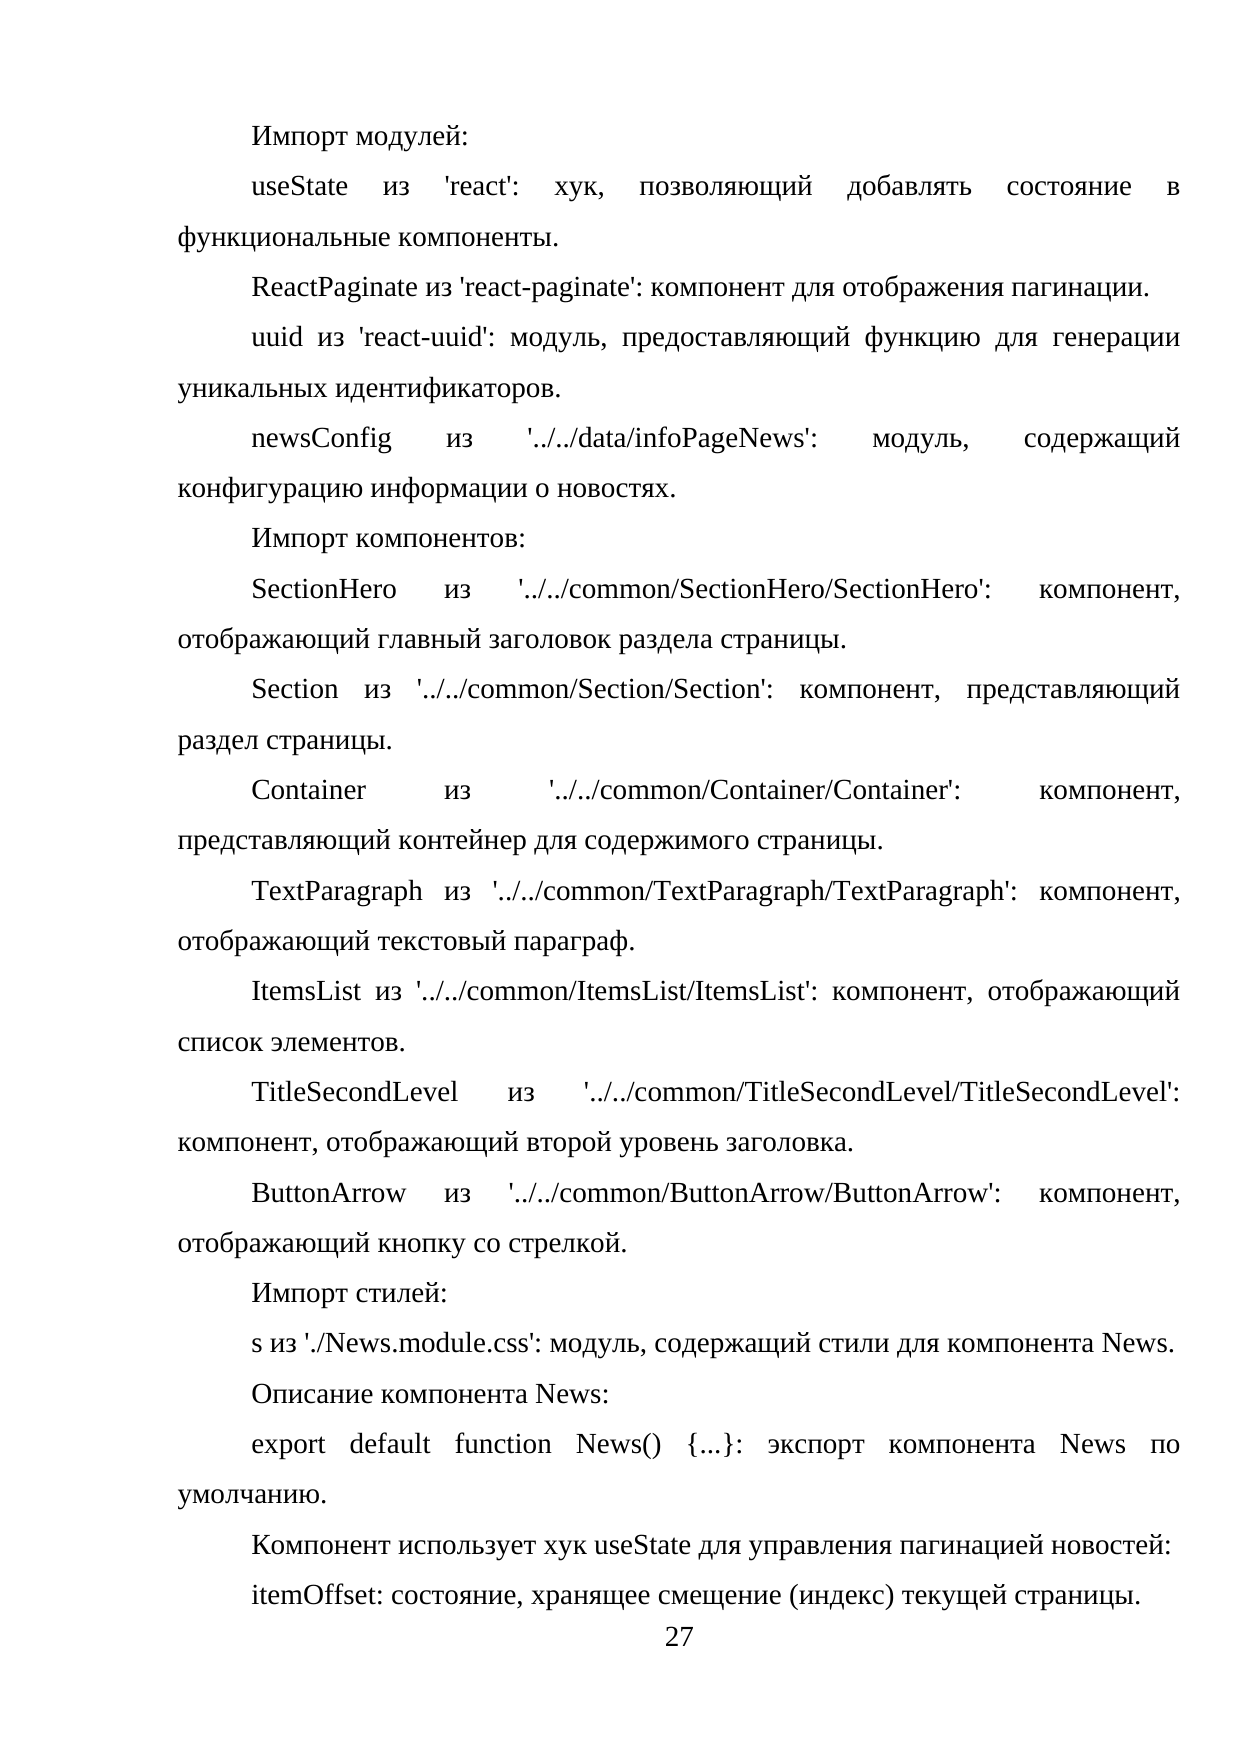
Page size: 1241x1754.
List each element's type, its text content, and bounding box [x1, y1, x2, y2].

text ButtonArrow из '../../common/ButtonArrow/ButtonArrow': компонент, отображающий кнопку со стрелкой. [177, 1175, 1181, 1258]
text Описание компонента News: [177, 1376, 1181, 1409]
text TextParagraph из '../../common/TextParagraph/TextParagraph': компонент, отображающий текстовый параграф. [177, 873, 1181, 957]
text SectionHero из '../../common/SectionHero/SectionHero': компонент, отображающий главный заголовок раздела страницы. [177, 571, 1181, 655]
text ItemsList из '../../common/ItemsList/ItemsList': компонент, отображающий список элементов. [177, 973, 1181, 1057]
text TitleSecondLevel из '../../common/TitleSecondLevel/TitleSecondLevel': компонент, отображающий второй уровень заголовка. [177, 1074, 1181, 1158]
text s из './News.module.css': модуль, содержащий стили для компонента News. [177, 1326, 1181, 1359]
text export default function News() {...}: экспорт компонента News по умолчанию. [177, 1426, 1181, 1510]
text Импорт стилей: [177, 1275, 1181, 1309]
text ReactPaginate из 'react-paginate': компонент для отображения пагинации. [177, 269, 1181, 303]
text Импорт компонентов: [177, 521, 1181, 554]
text Container из '../../common/Container/Container': компонент, представляющий контейнер для содержимого страницы. [177, 772, 1181, 856]
text uuid из 'react-uuid': модуль, предоставляющий функцию для генерации уникальных идентификаторов. [177, 319, 1181, 403]
text Импорт модулей: [177, 118, 1181, 152]
text Section из '../../common/Section/Section': компонент, представляющий раздел страницы. [177, 672, 1181, 755]
text itemOffset: состояние, хранящее смещение (индекс) текущей страницы. [177, 1577, 1181, 1611]
text Компонент использует хук useState для управления пагинацией новостей: [177, 1527, 1181, 1560]
text useState из 'react': хук, позволяющий добавлять состояние в функциональные компоненты. [177, 168, 1181, 252]
text newsConfig из '../../data/infoPageNews': модуль, содержащий конфигурацию информации о новостях. [177, 420, 1181, 504]
